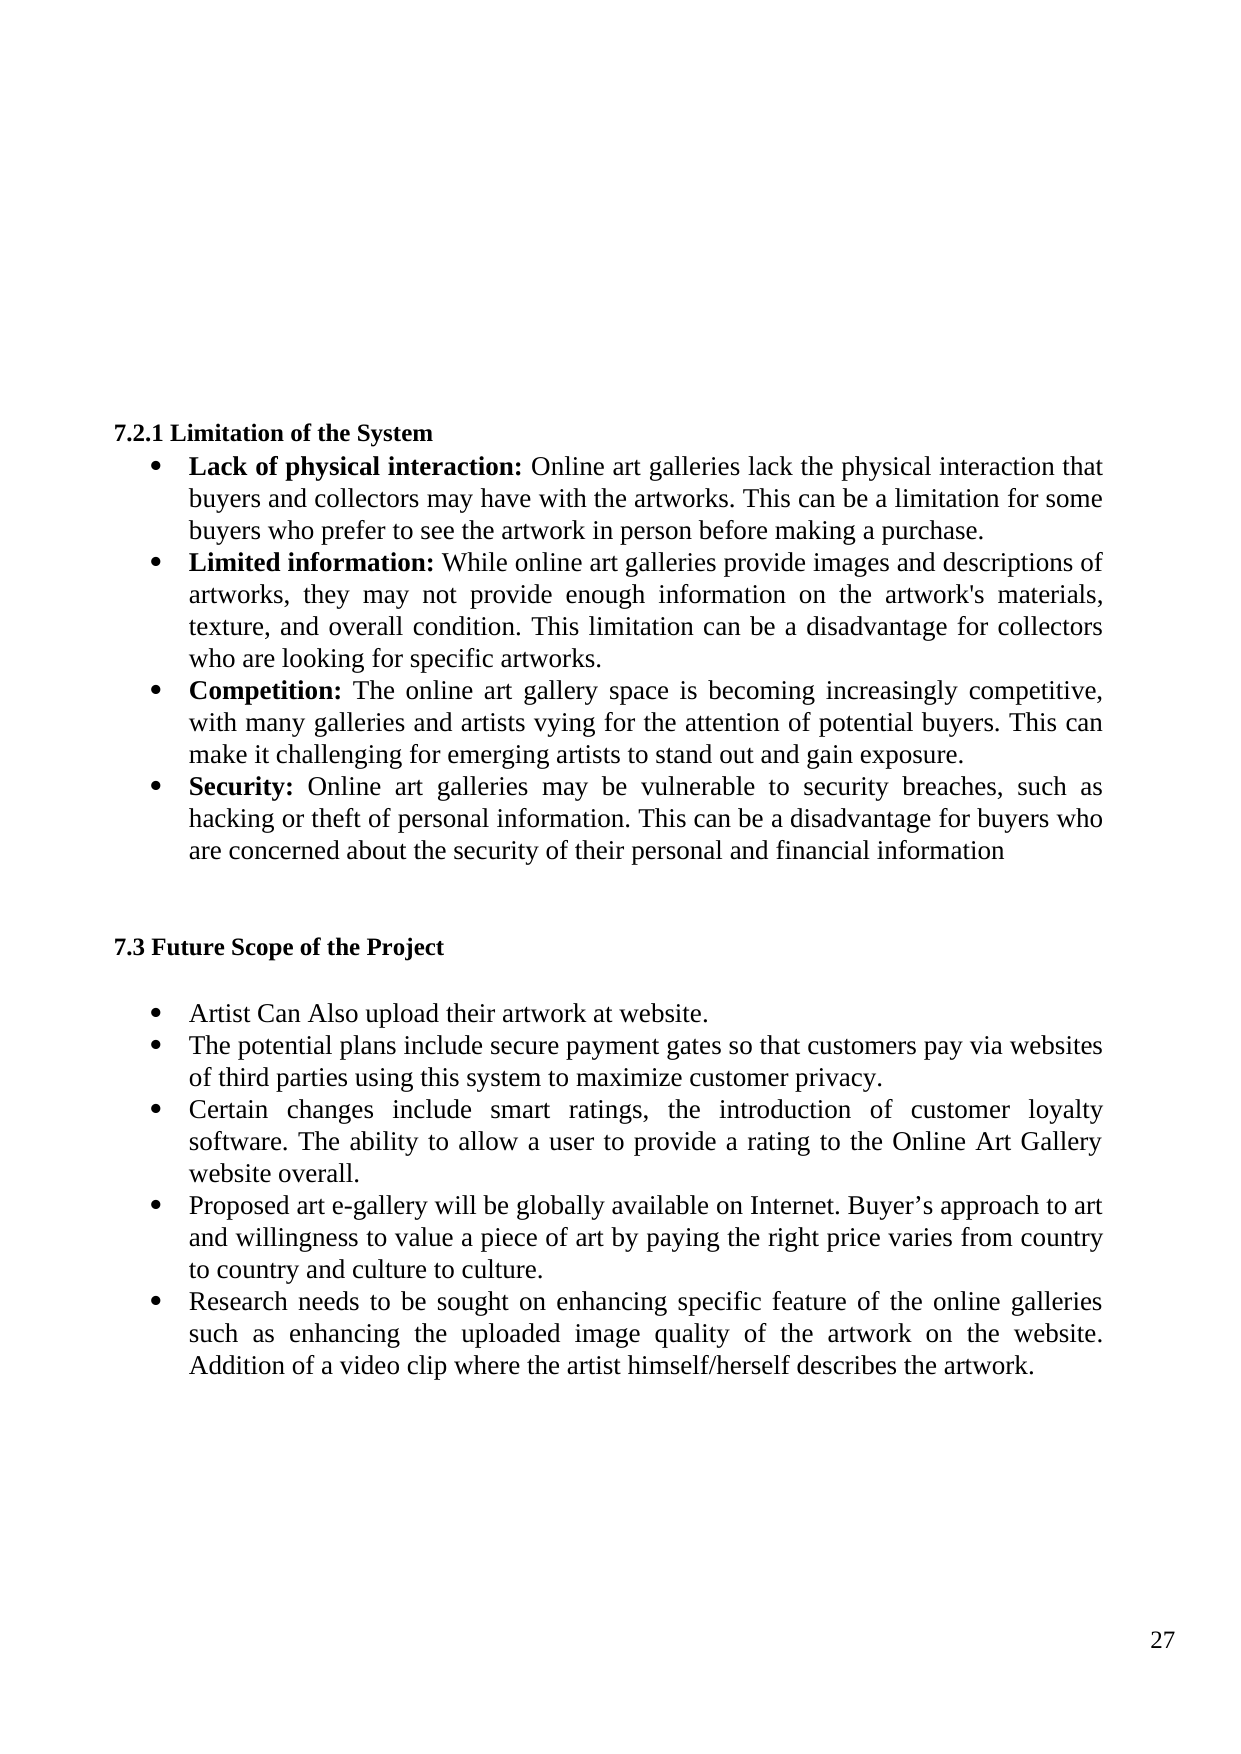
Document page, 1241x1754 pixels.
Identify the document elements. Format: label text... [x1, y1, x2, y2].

list Artist Can Also upload their artwork at website. [151, 997, 1104, 1028]
list Certain changes include smart ratings, the introduction of customer loyalty software. The ability to allow a user to provide a rating to the Online Art Gallery website overall. [151, 1093, 1104, 1188]
list Security: Online art galleries may be vulnerable to security breaches, such as hacking or theft of personal information. This can be a disadvantage for buyers who are concerned about the security of their personal and financial information [151, 770, 1104, 865]
list Limited information: While online art galleries provide images and descriptions of artworks, they may not provide enough information on the artwork's materials, texture, and overall condition. This limitation can be a disadvantage for collectors who are looking for specific artworks. [151, 546, 1104, 673]
subtitle 7.3 Future Scope of the Project [114, 932, 1126, 961]
list Lack of physical interaction: Online art galleries lack the physical interaction that buyers and collectors may have with the artworks. This can be a limitation for some buyers who prefer to see the artwork in person before making a purchase. [151, 450, 1104, 545]
list Competition: The online art gallery space is becoming increasingly competitive, with many galleries and artists vying for the attention of potential buyers. This can make it challenging for emerging artists to stand out and gain exposure. [151, 674, 1104, 769]
list Proposed art e-gallery will be globally available on Internet. Buyer’s approach to art and willingness to value a piece of art by paying the right price varies from country to country and culture to culture. [151, 1189, 1104, 1284]
list The potential plans include secure payment gates so that customers pay via websites of third parties using this system to maximize customer privacy. [151, 1029, 1104, 1092]
list Research needs to be sought on enhancing specific feature of the online galleries such as enhancing the uploaded image quality of the artwork on the website. Addition of a video clip where the artist himself/herself describes the artwork. [151, 1285, 1104, 1381]
subtitle 7.2.1 Limitation of the System [114, 418, 1126, 447]
